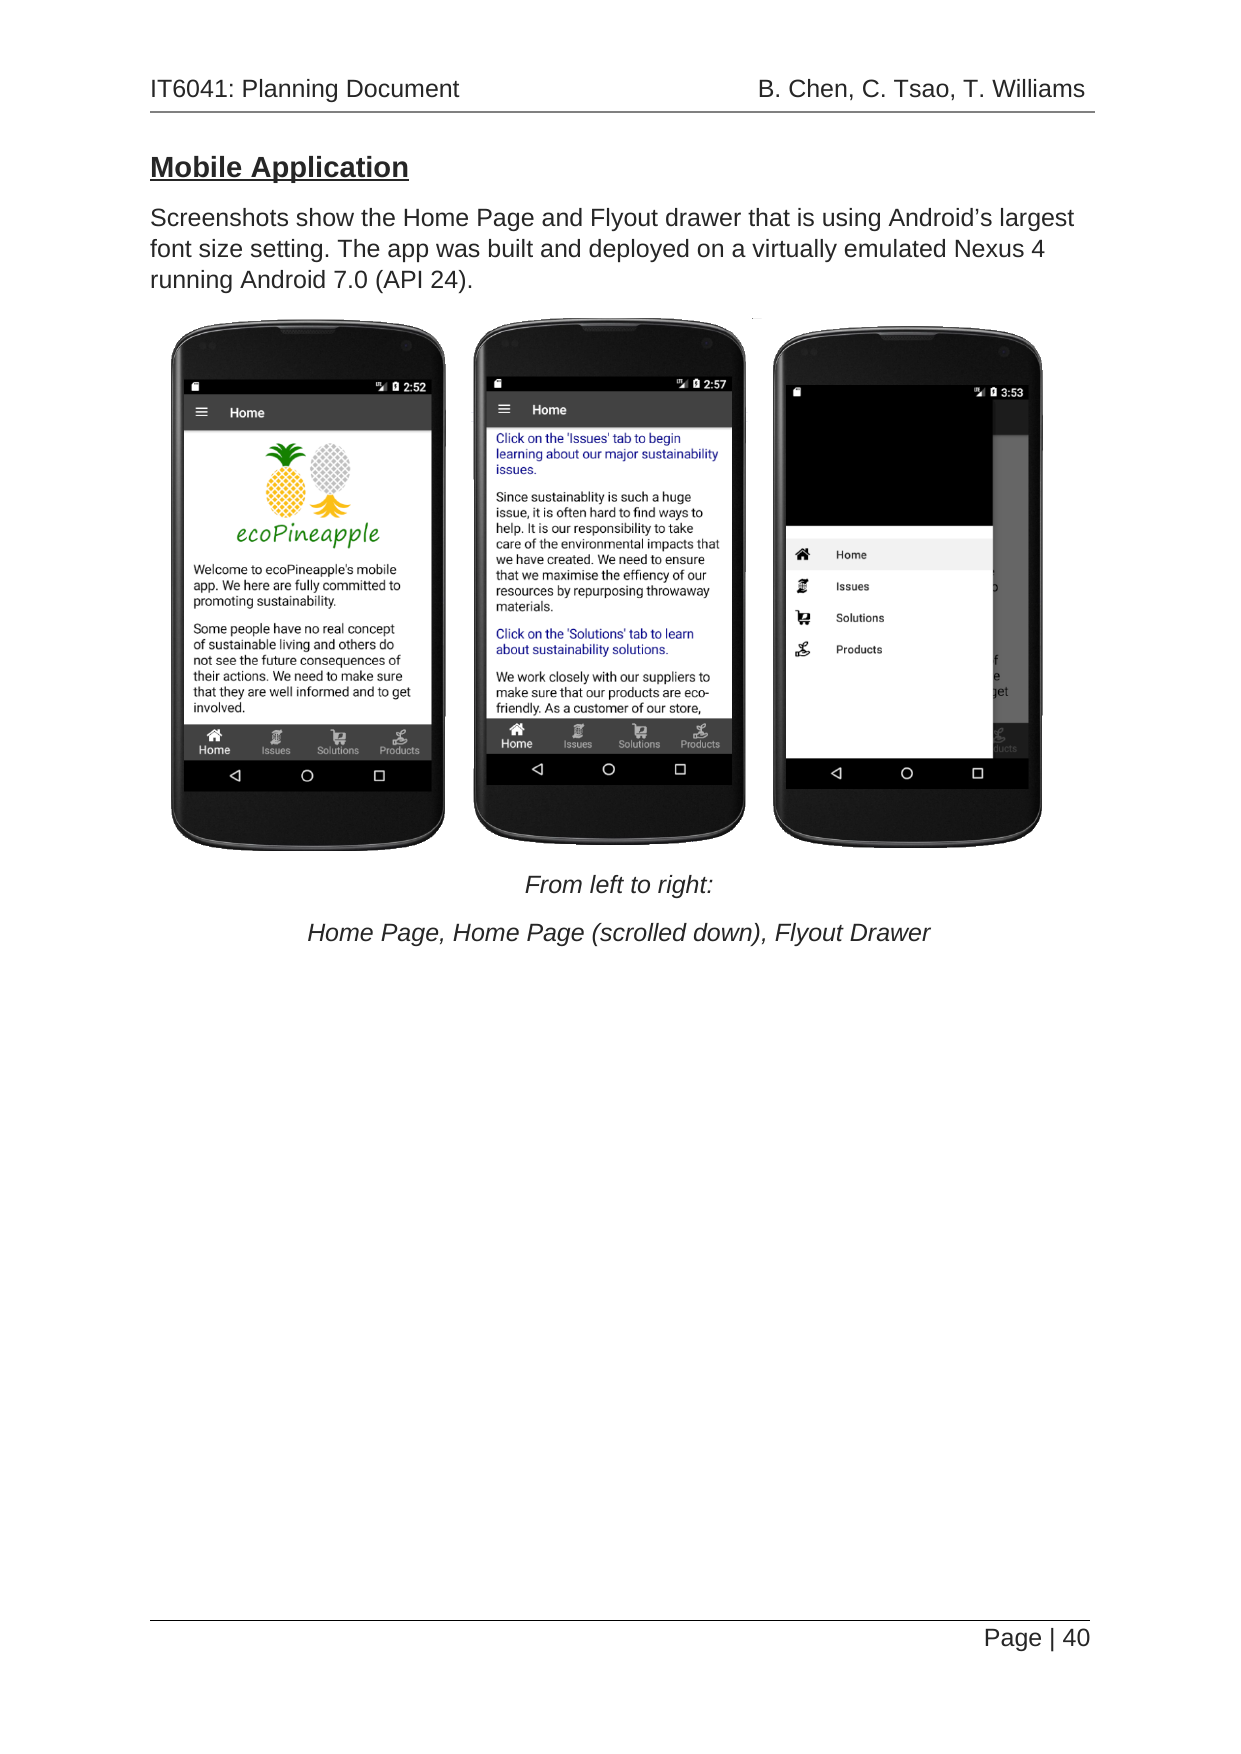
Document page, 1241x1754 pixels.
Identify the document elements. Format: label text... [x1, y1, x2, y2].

text From left to right: [150, 870, 1090, 899]
text Screenshots show the Home Page and Flyout drawer that is using Android’s largest font size setting. The app was built and deployed on a virtually emulated Nexus 4 running Android 7.0 (API 24). [150, 203, 1090, 294]
picture [150, 312, 1056, 851]
text Mobile Application [150, 150, 1090, 183]
text Home Page, Home Page (scrolled down), Flyout Drawer [150, 918, 1090, 946]
